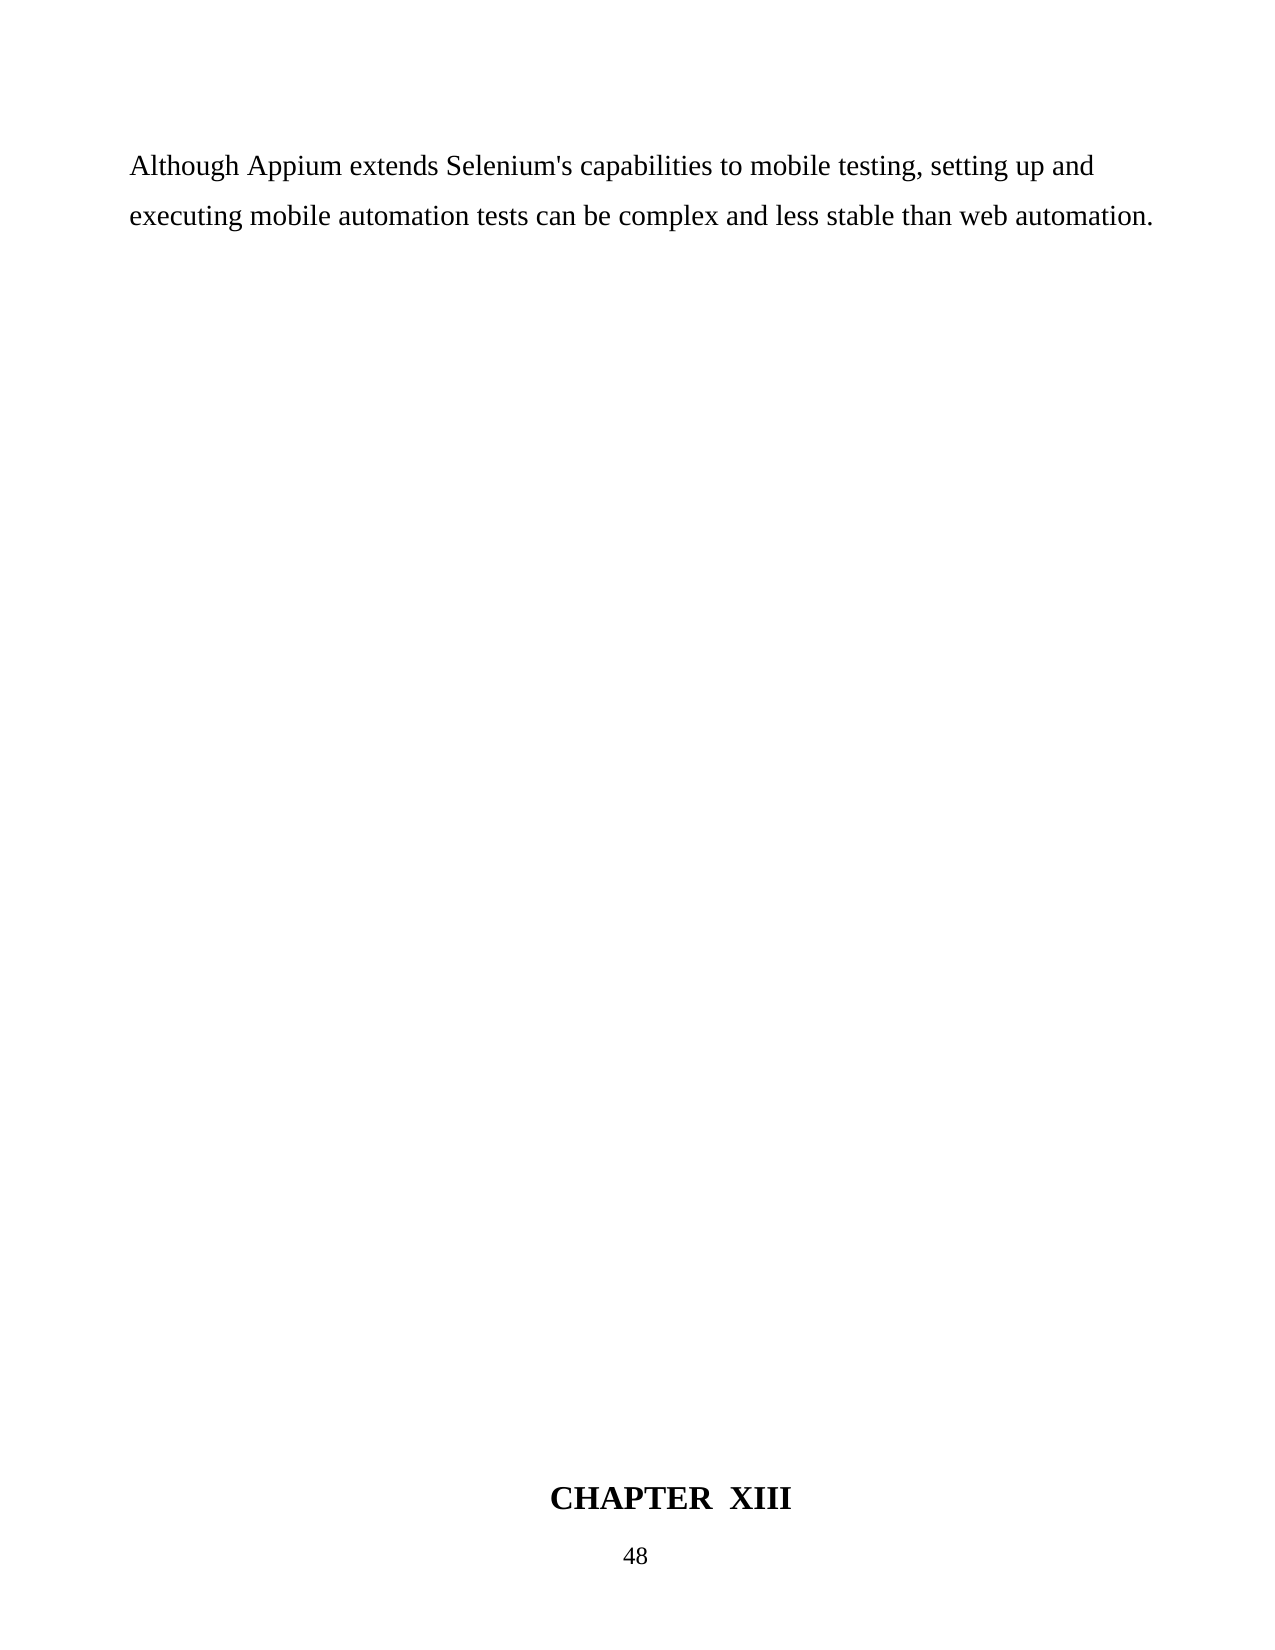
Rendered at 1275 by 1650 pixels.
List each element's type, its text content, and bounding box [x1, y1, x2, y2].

text CHAPTER XIII [85, 1478, 1214, 1517]
text Although Appium extends Selenium's capabilities to mobile testing, setting up and executing mobile automation tests can be complex and less stable than web automation. [129, 148, 1214, 232]
